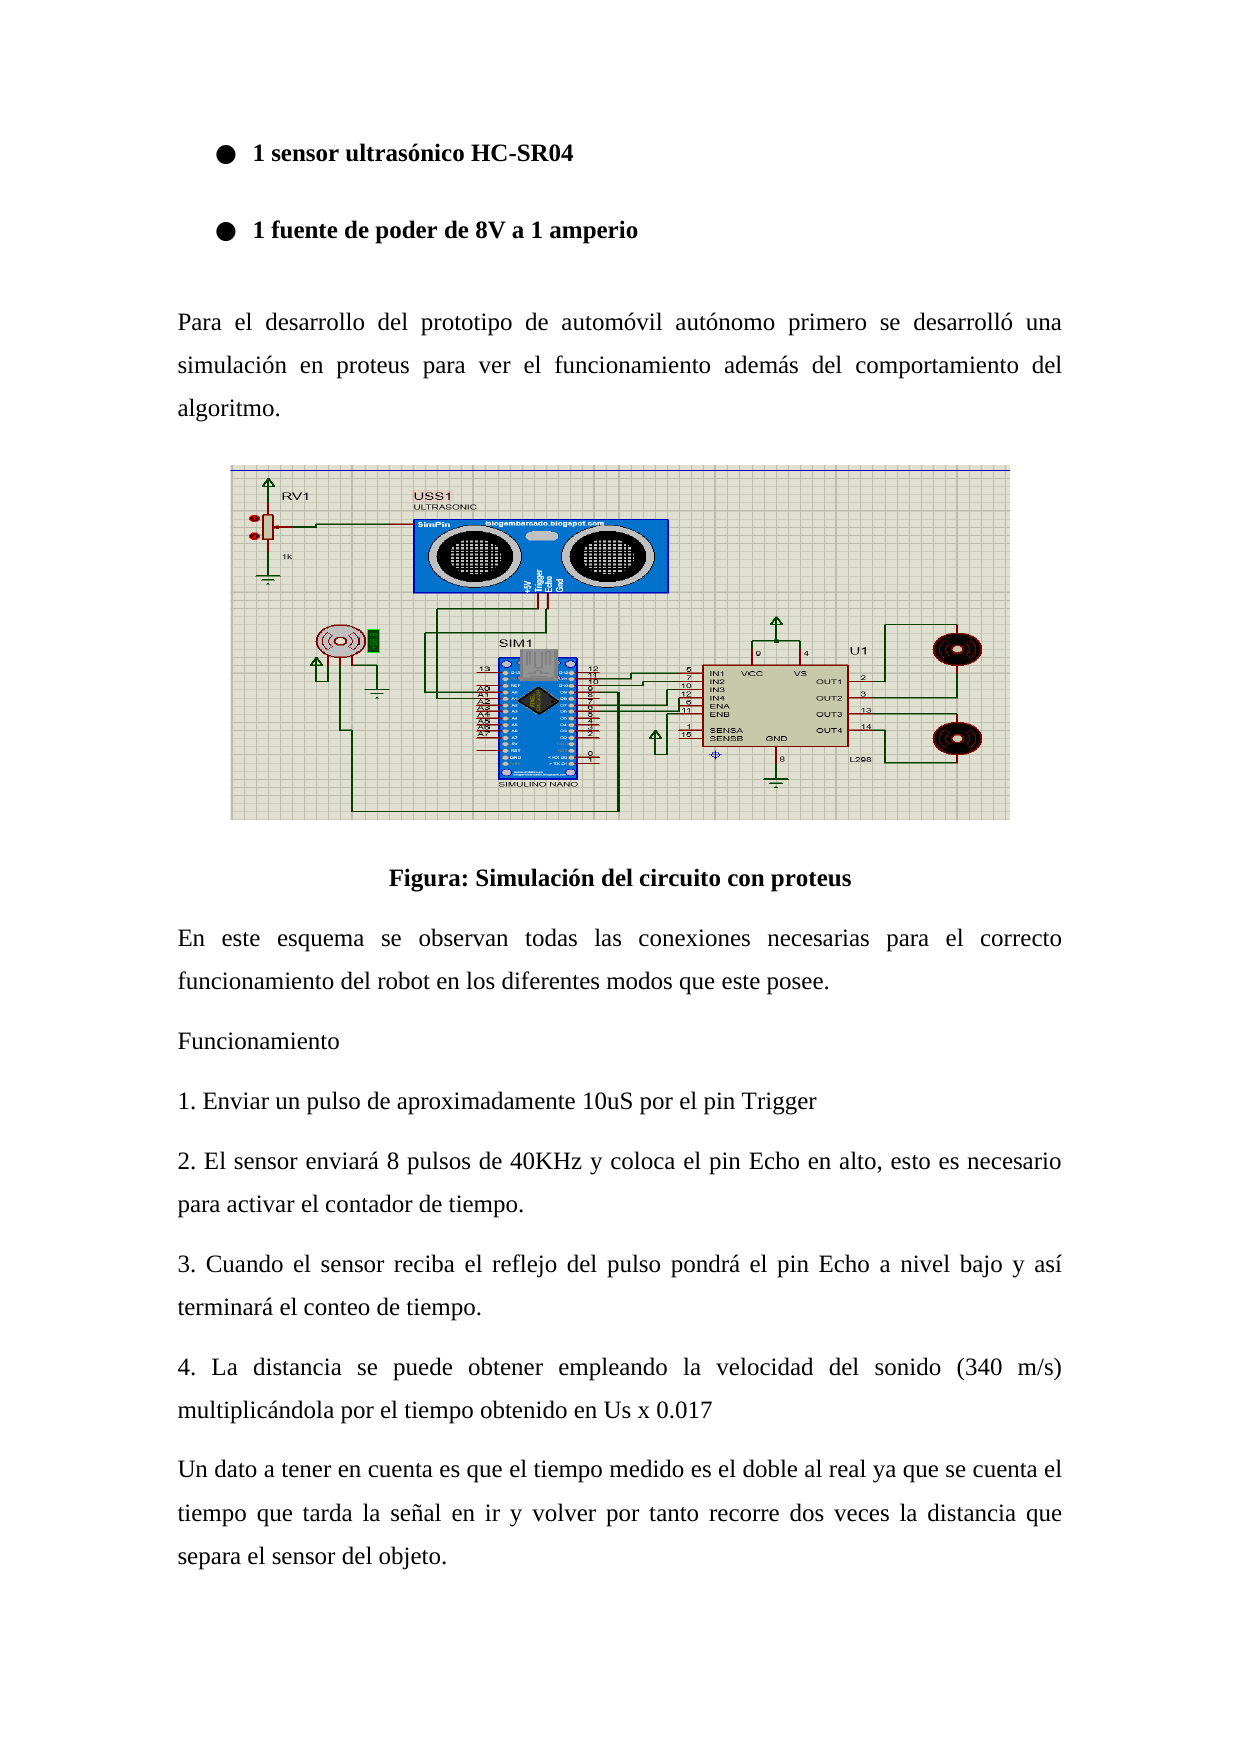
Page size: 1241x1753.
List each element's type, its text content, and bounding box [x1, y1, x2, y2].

text 2. El sensor enviará 8 pulsos de 40KHz y coloca el pin Echo en alto, esto es necesario para activar el contador de tiempo. [177, 1146, 1063, 1218]
text Funcionamiento [177, 1026, 1063, 1055]
text Figura: Simulación del circuito con proteus [177, 863, 1063, 892]
text Para el desarrollo del prototipo de automóvil autónomo primero se desarrolló una simulación en proteus para ver el funcionamiento además del comportamiento del algoritmo. [177, 307, 1063, 422]
list 1 fuente de poder de 8V a 1 amperio [215, 201, 1063, 252]
text 3. Cuando el sensor reciba el reflejo del pulso pondrá el pin Echo a nivel bajo y así terminará el conteo de tiempo. [177, 1249, 1063, 1321]
list 1 sensor ultrasónico HC-SR04 [215, 124, 1063, 176]
text 1. Enviar un pulso de aproximadamente 10uS por el pin Trigger [177, 1086, 1063, 1115]
picture [230, 465, 1010, 820]
text 4. La distancia se puede obtener empleando la velocidad del sonido (340 m/s) multiplicándola por el tiempo obtenido en Us x 0.017 [177, 1352, 1063, 1423]
text En este esquema se observan todas las conexiones necesarias para el correcto funcionamiento del robot en los diferentes modos que este posee. [177, 923, 1063, 995]
text Un dato a tener en cuenta es que el tiempo medido es el doble al real ya que se cuenta el tiempo que tarda la señal en ir y volver por tanto recorre dos veces la distancia que separa el sensor del objeto. [177, 1454, 1063, 1569]
